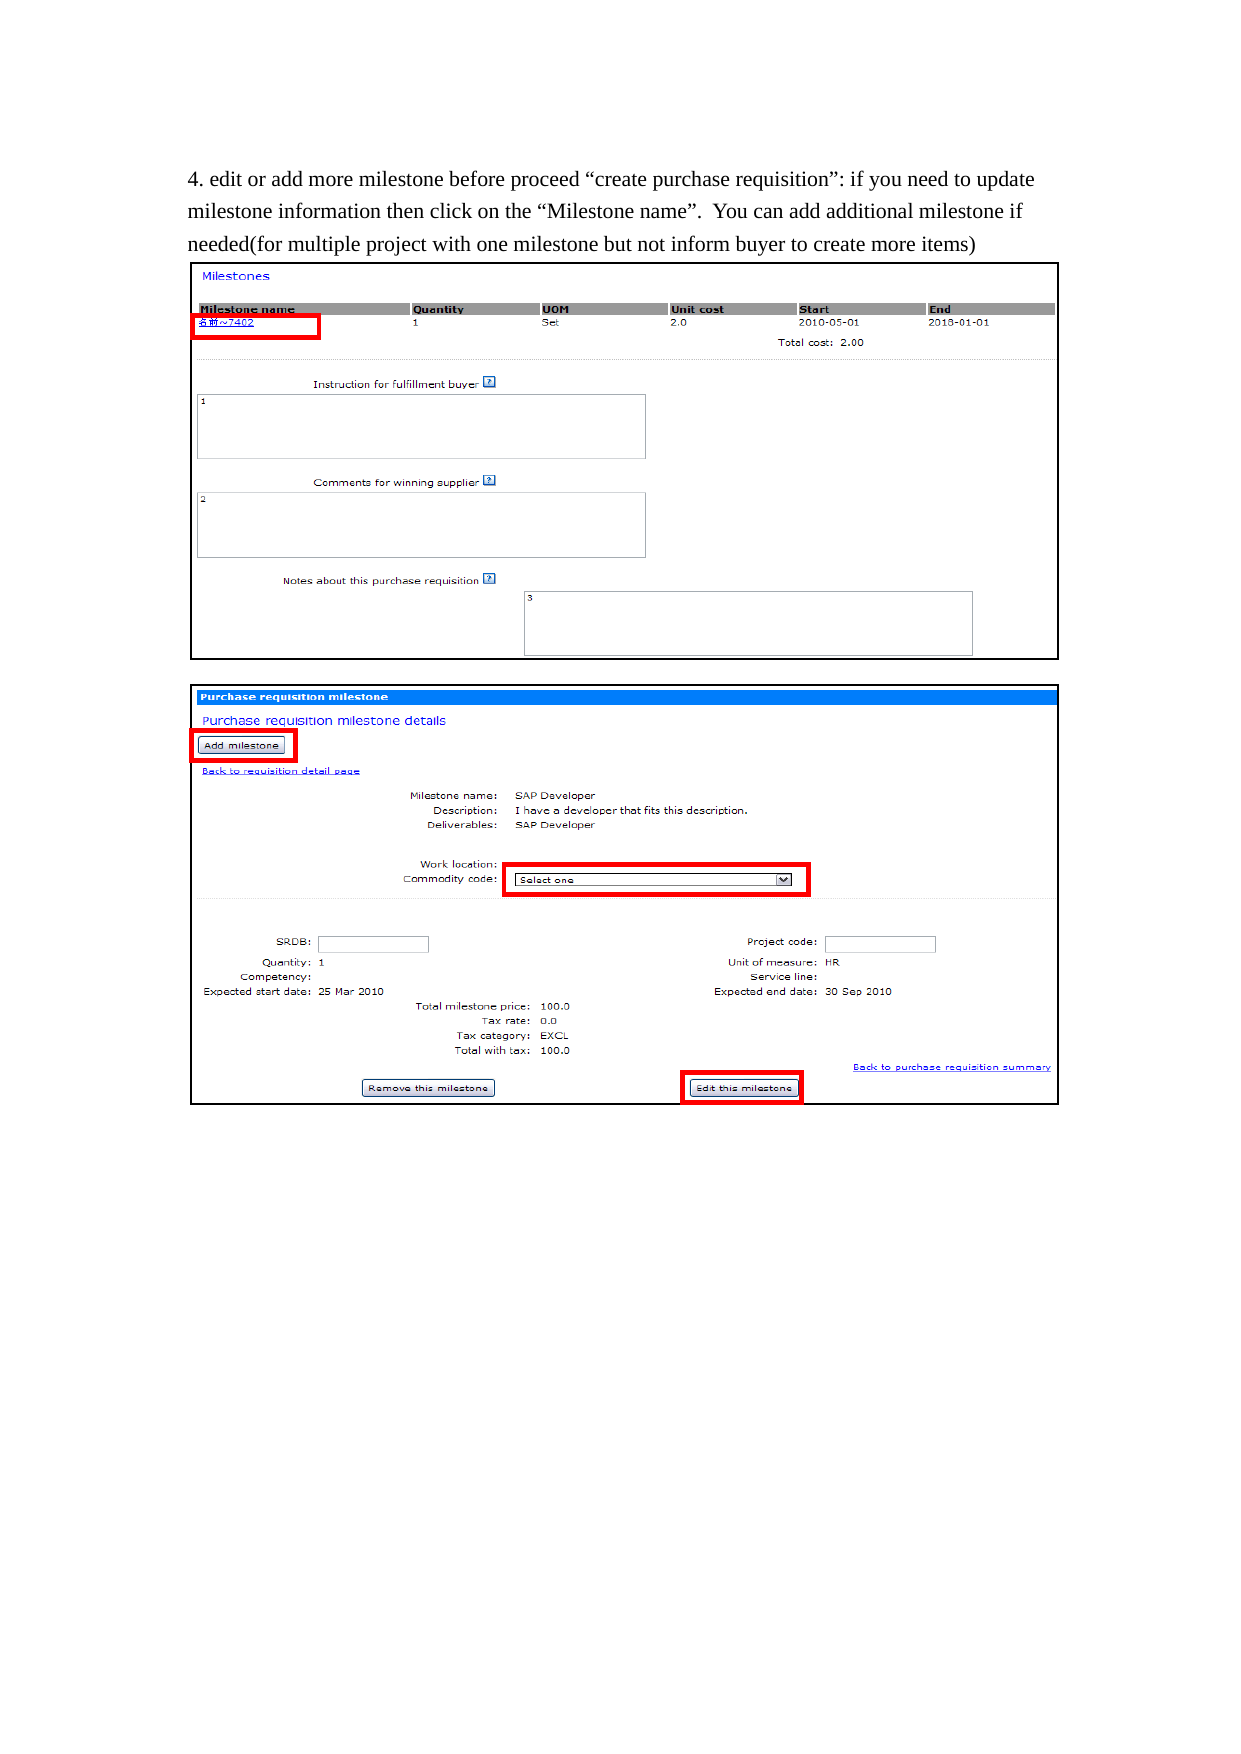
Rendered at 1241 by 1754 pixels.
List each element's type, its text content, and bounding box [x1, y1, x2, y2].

picture [192, 686, 1057, 1103]
picture [685, 1075, 799, 1100]
picture [192, 264, 1057, 658]
picture [194, 733, 293, 758]
text 4. edit or add more milestone before proceed “create purchase requisition”: if you need to update milestone information then click on the “Milestone name”. You can add additional milestone if needed(for multiple project with one milestone but not inform buyer to create more items) [187, 162, 1053, 259]
picture [195, 318, 317, 335]
